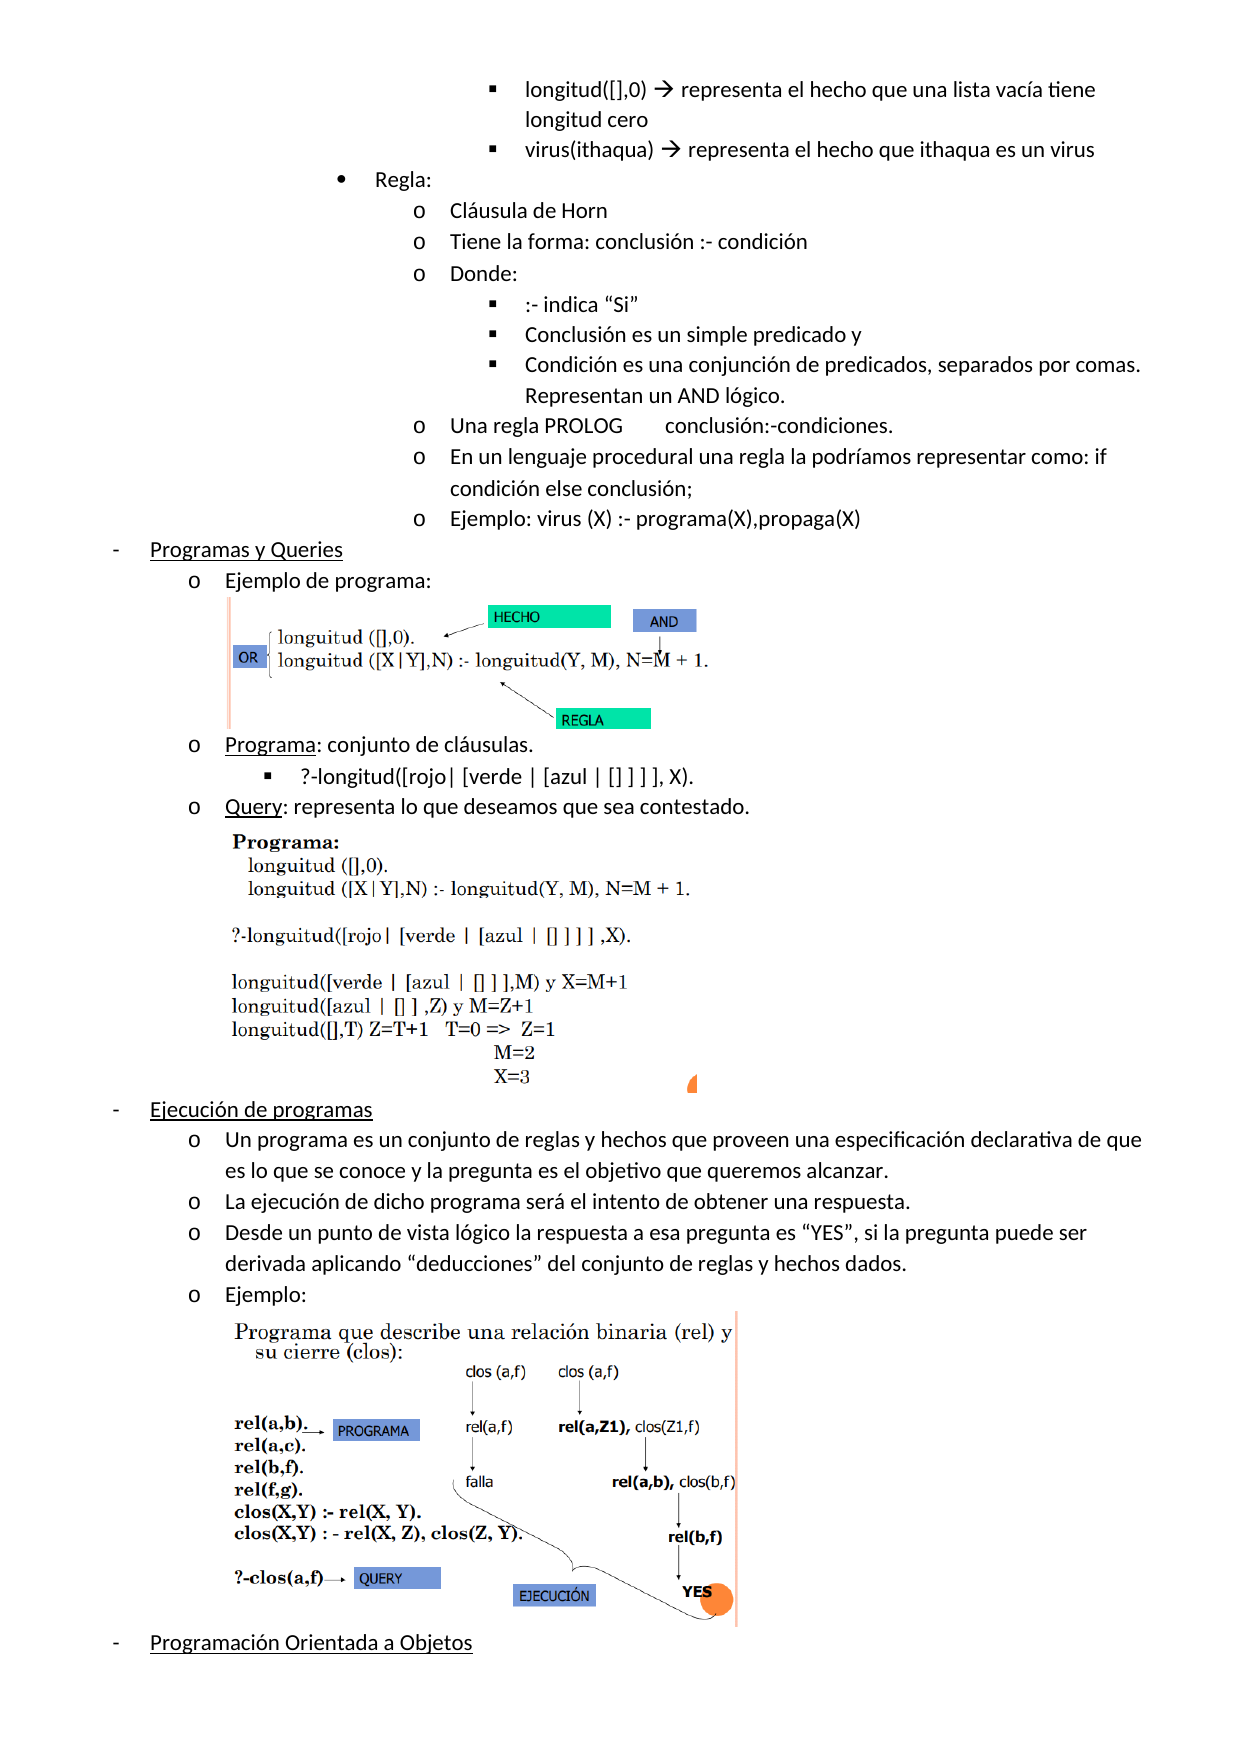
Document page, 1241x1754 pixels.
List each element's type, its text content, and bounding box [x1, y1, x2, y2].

picture [225, 823, 697, 1093]
list Programas y Queries [112, 536, 1165, 563]
list Regla: [337, 166, 1165, 194]
picture [225, 597, 711, 729]
list Ejemplo de programa: [187, 566, 1165, 595]
list Programación Orientada a Objetos [112, 1628, 1165, 1657]
list Ejemplo: [187, 1280, 1165, 1309]
list La ejecución de dicho programa será el intento de obtener una respuesta. [187, 1187, 1165, 1216]
list Donde: [412, 259, 1165, 288]
picture [225, 1311, 738, 1627]
list En un lenguaje procedural una regla la podríamos representar como: if condición else conclusión; [412, 442, 1165, 502]
list Conclusión es un simple predicado y [487, 320, 1165, 348]
list virus(ithaqua) representa el hecho que ithaqua es un virus [487, 135, 1165, 163]
list Tiene la forma: conclusión :- condición [412, 227, 1165, 256]
list Ejemplo: virus (X) :- programa(X),propaga(X) [412, 504, 1165, 533]
list ?-longitud([rojo| [verde | [azul | [] ] ] ], X). [262, 762, 1165, 790]
list longitud([],0) representa el hecho que una lista vacía tiene longitud cero [487, 75, 1165, 133]
list Un programa es un conjunto de reglas y hechos que proveen una especificación declarativa de que es lo que se conoce y la pregunta es el objetivo que queremos alcanzar. [187, 1125, 1165, 1184]
list Ejecución de programas [112, 1095, 1165, 1123]
list Desde un punto de vista lógico la respuesta a esa pregunta es “YES”, si la pregunta puede ser derivada aplicando “deducciones” del conjunto de reglas y hechos dados. [187, 1218, 1165, 1278]
list Programa: conjunto de cláusulas. [187, 731, 1165, 760]
list :- indica “Si” [487, 290, 1165, 318]
list Una regla PROLOG conclusión:-condiciones. [412, 411, 1165, 440]
list Cláusula de Horn [412, 196, 1165, 225]
list Query: representa lo que deseamos que sea contestado. [187, 792, 1165, 821]
list Condición es una conjunción de predicados, separados por comas. Representan un AND lógico. [487, 351, 1165, 409]
